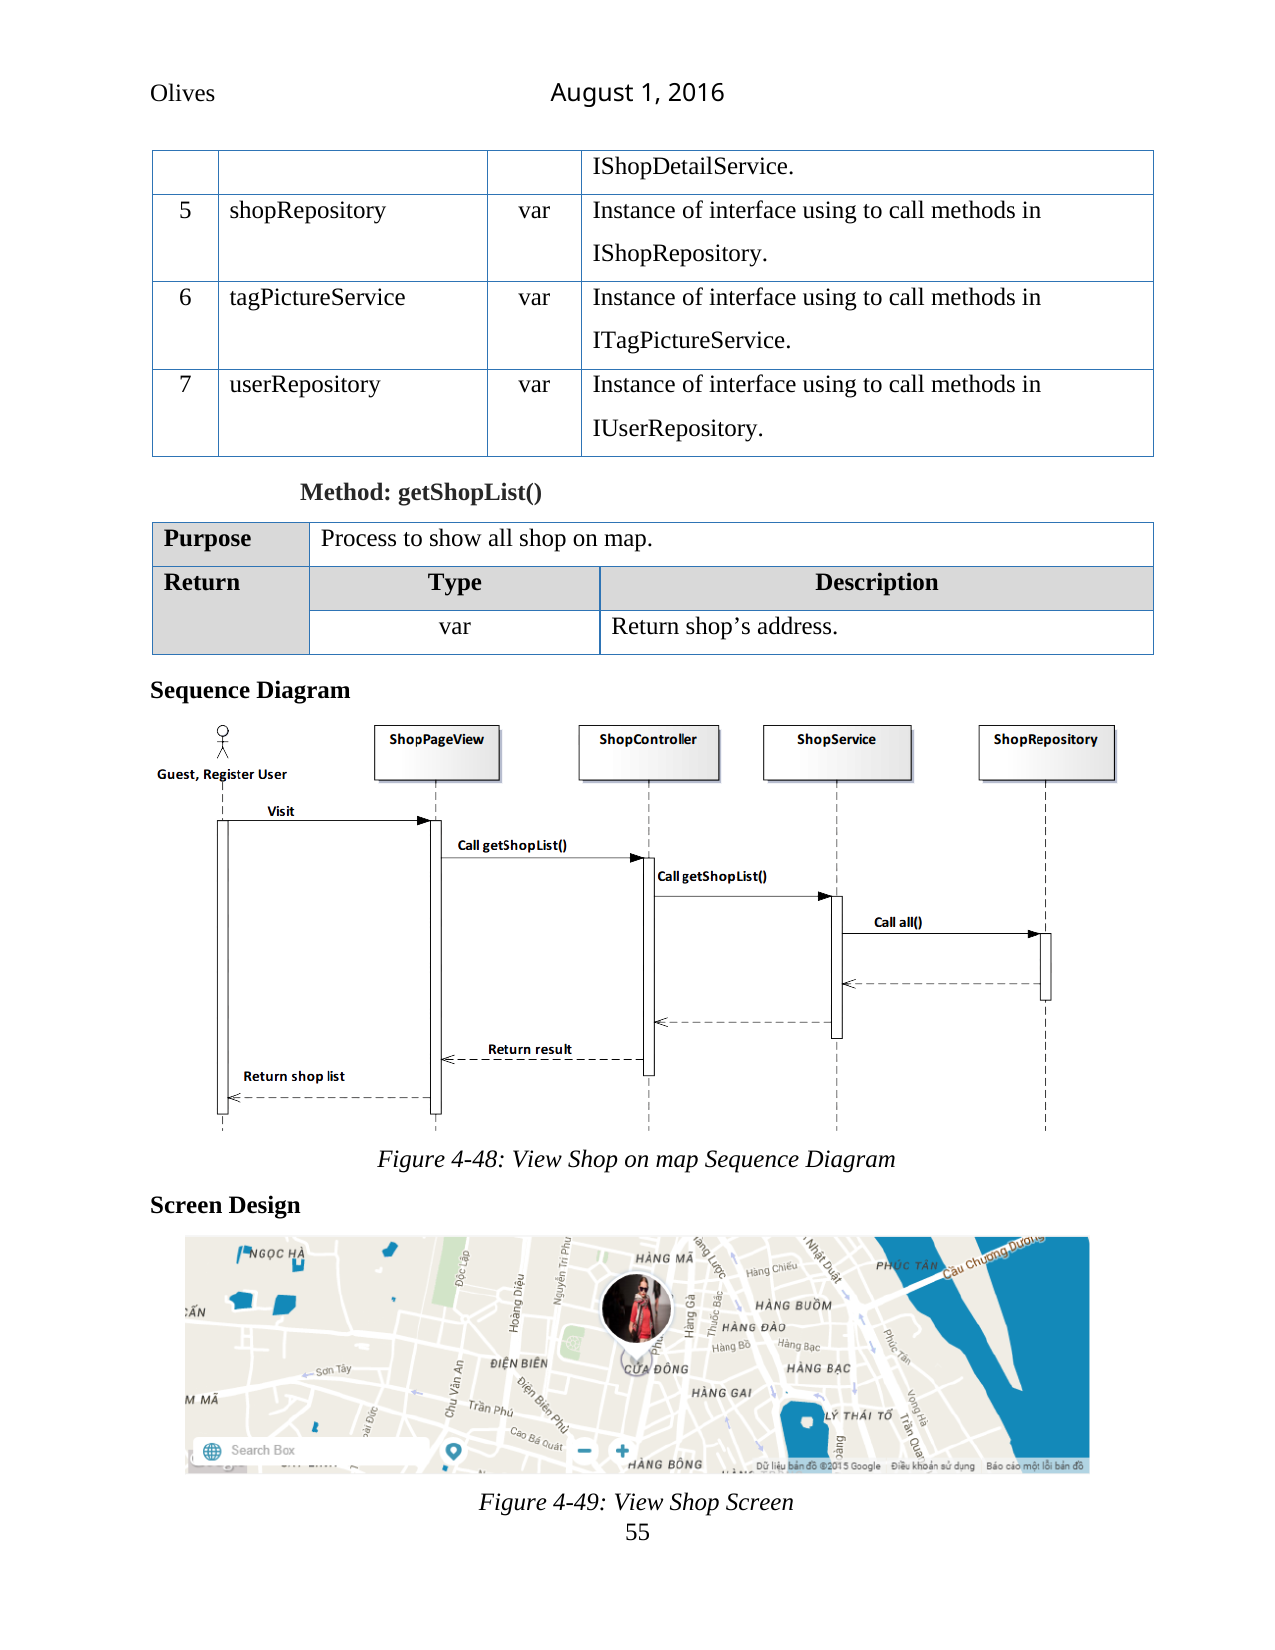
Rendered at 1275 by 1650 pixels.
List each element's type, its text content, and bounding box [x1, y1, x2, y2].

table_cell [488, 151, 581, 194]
subtitle Screen Design [150, 1185, 1125, 1221]
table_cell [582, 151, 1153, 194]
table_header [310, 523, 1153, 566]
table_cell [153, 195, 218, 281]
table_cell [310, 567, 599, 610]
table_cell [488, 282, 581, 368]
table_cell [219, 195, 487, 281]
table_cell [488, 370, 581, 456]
subtitle Method: getShopList() [300, 472, 1125, 507]
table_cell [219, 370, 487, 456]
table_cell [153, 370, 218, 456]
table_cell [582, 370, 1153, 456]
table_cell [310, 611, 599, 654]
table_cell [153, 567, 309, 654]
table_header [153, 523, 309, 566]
picture [185, 1235, 1090, 1475]
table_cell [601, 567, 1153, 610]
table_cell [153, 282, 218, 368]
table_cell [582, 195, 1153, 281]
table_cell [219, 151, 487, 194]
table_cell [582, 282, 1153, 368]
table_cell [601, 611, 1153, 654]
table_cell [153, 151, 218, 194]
subtitle Sequence Diagram [150, 670, 1125, 706]
picture [150, 720, 1125, 1146]
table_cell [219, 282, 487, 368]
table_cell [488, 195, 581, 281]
